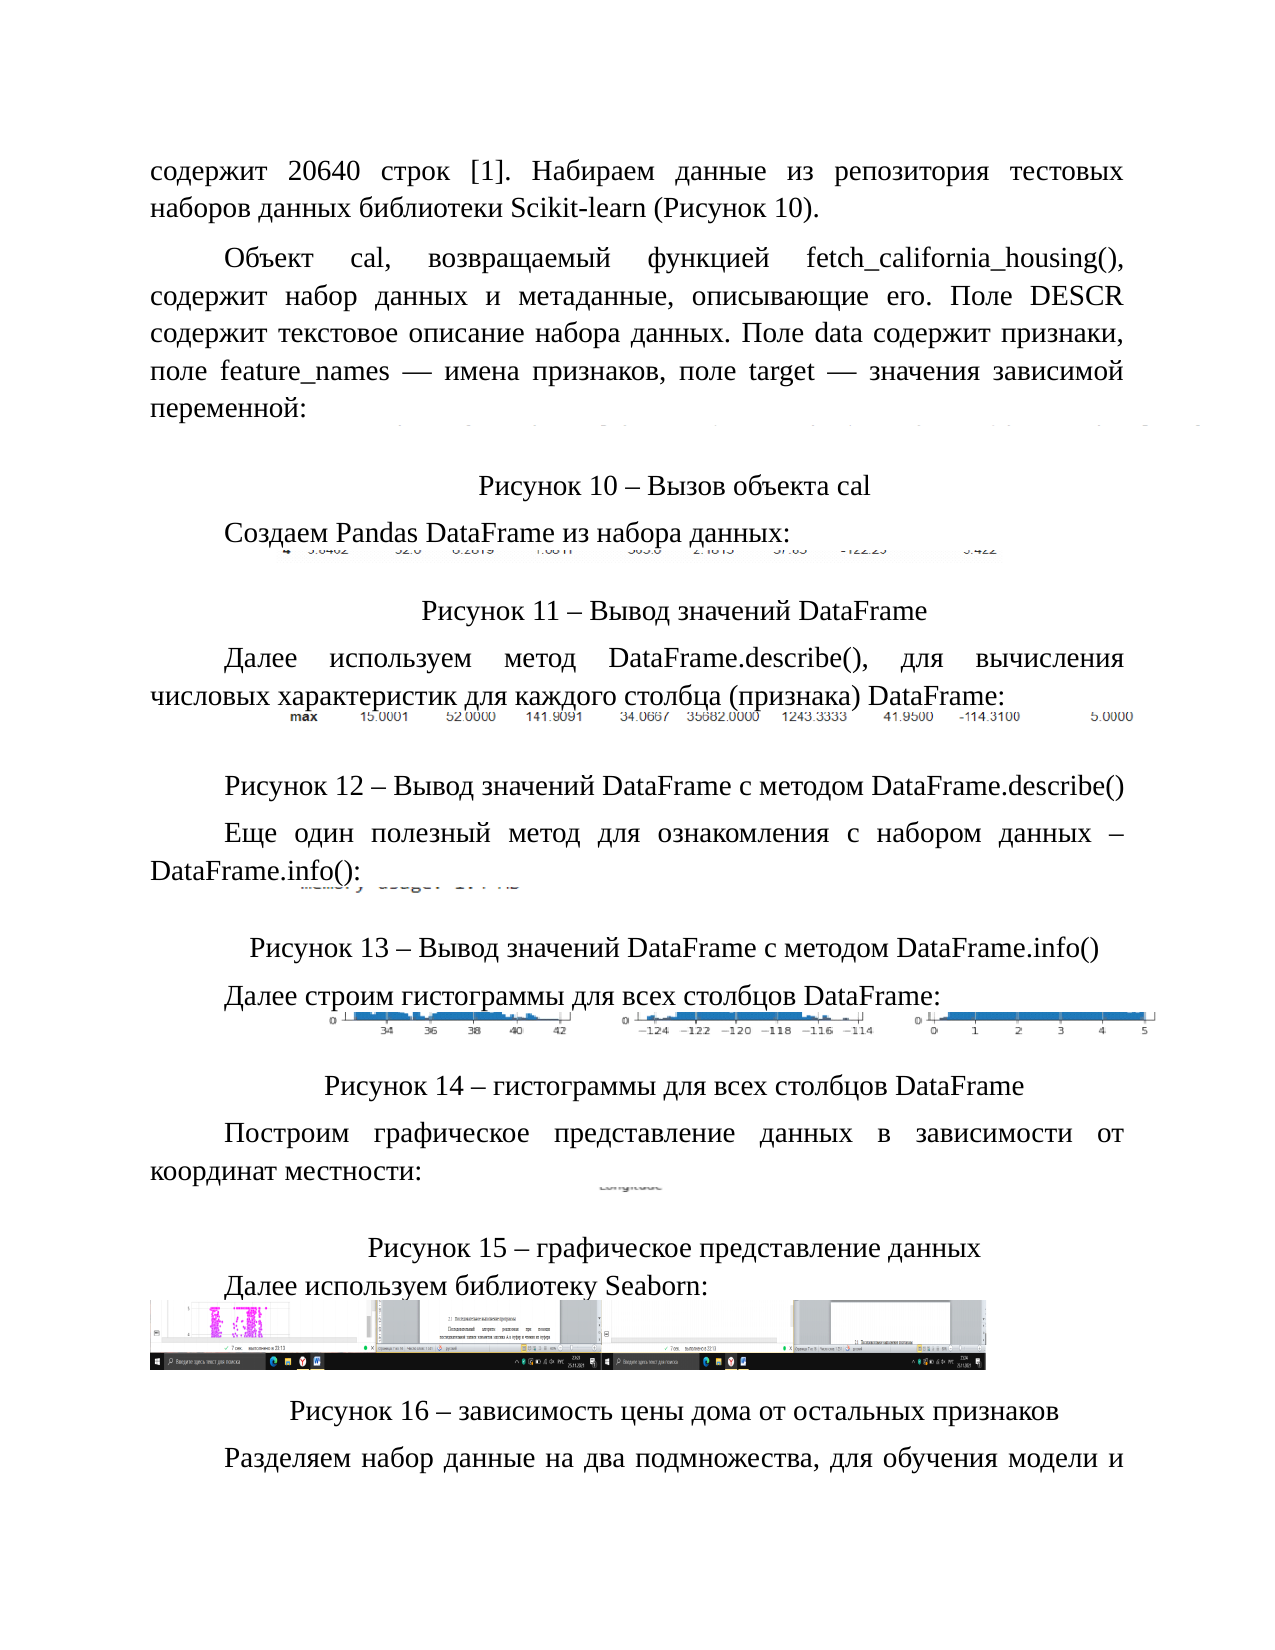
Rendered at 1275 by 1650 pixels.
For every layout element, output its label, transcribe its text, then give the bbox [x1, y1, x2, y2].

text Построим графическое представление данных в зависимости от координат местности: [150, 1112, 1125, 1187]
text Объект cal, возвращаемый функцией fetch_california_housing(), содержит набор данных и метаданные, описывающие его. Поле DESCR содержит текстовое описание набора данных. Поле data содержит признаки, поле feature_names — имена признаков, поле target — значения зависимой переменной: [150, 237, 1125, 425]
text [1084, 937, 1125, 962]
text Создаем Pandas DataFrame из набора данных: [150, 512, 1125, 550]
text Рисунок 13 – Вывод значений DataFrame с методом DataFrame.info() [150, 937, 1087, 962]
text Далее строим гистограммы для всех столбцов DataFrame: [150, 975, 1125, 1012]
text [150, 150, 1125, 225]
text Рисунок 10 – Вызов объекта cal [150, 475, 1125, 500]
text Рисунок 14 – гистограммы для всех столбцов DataFrame [150, 1075, 1125, 1100]
text Далее используем библиотеку Seaborn: [150, 1275, 1125, 1300]
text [150, 1437, 1125, 1475]
text Рисунок 12 – Вывод значений DataFrame с методом DataFrame.describe() [150, 775, 1112, 800]
text Рисунок 11 – Вывод значений DataFrame [150, 600, 1125, 625]
text Еще один полезный метод для ознакомления с набором данных – DataFrame.info(): [150, 812, 1125, 887]
text Далее используем метод DataFrame.describe(), для вычисления числовых характеристик для каждого столбца (признака) DataFrame: [150, 637, 1125, 712]
text Рисунок 16 – зависимость цены дома от остальных признаков [150, 1400, 1125, 1425]
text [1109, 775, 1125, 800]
text Рисунок 15 – графическое представление данных [150, 1237, 583, 1262]
text Рисунок 15 – графическое представление данных [586, 1237, 1125, 1262]
